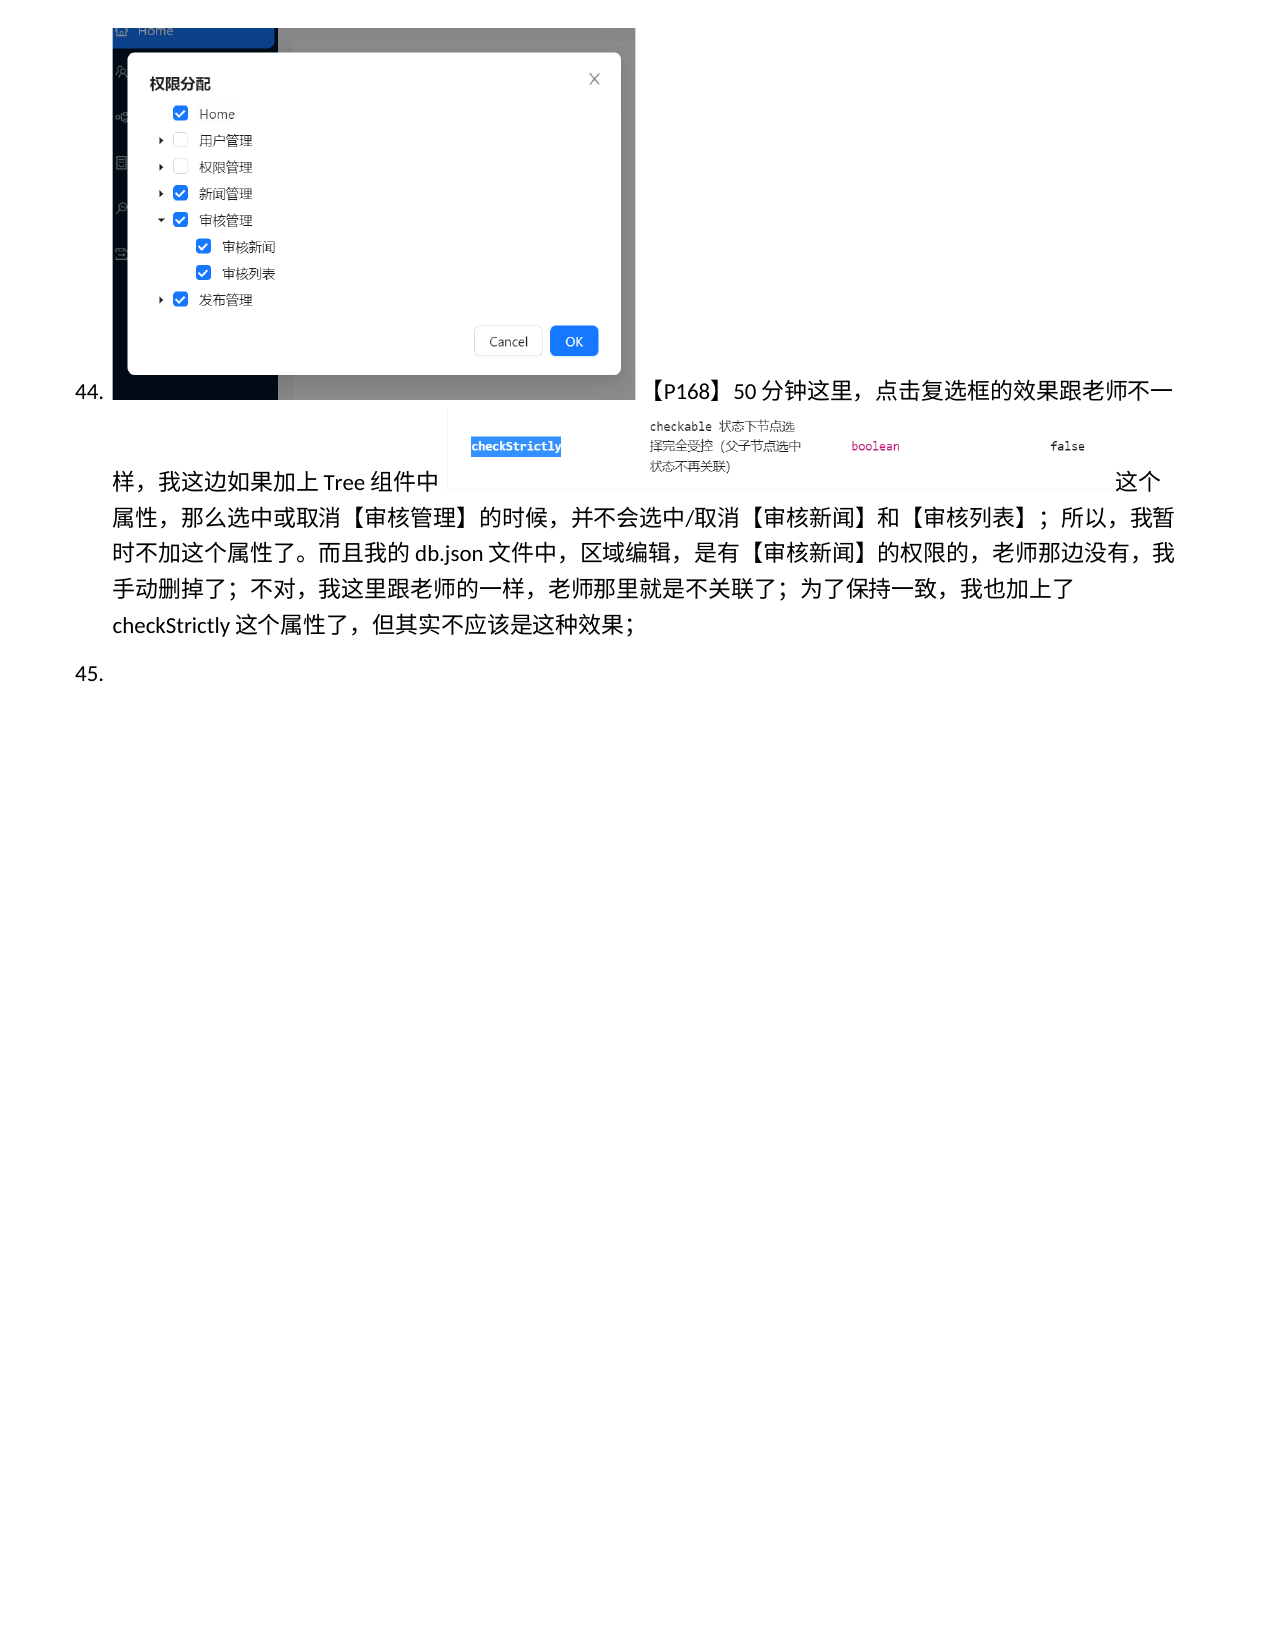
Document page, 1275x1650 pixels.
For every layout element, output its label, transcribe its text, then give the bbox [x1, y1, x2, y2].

picture [112, 28, 636, 400]
picture [438, 408, 1111, 491]
